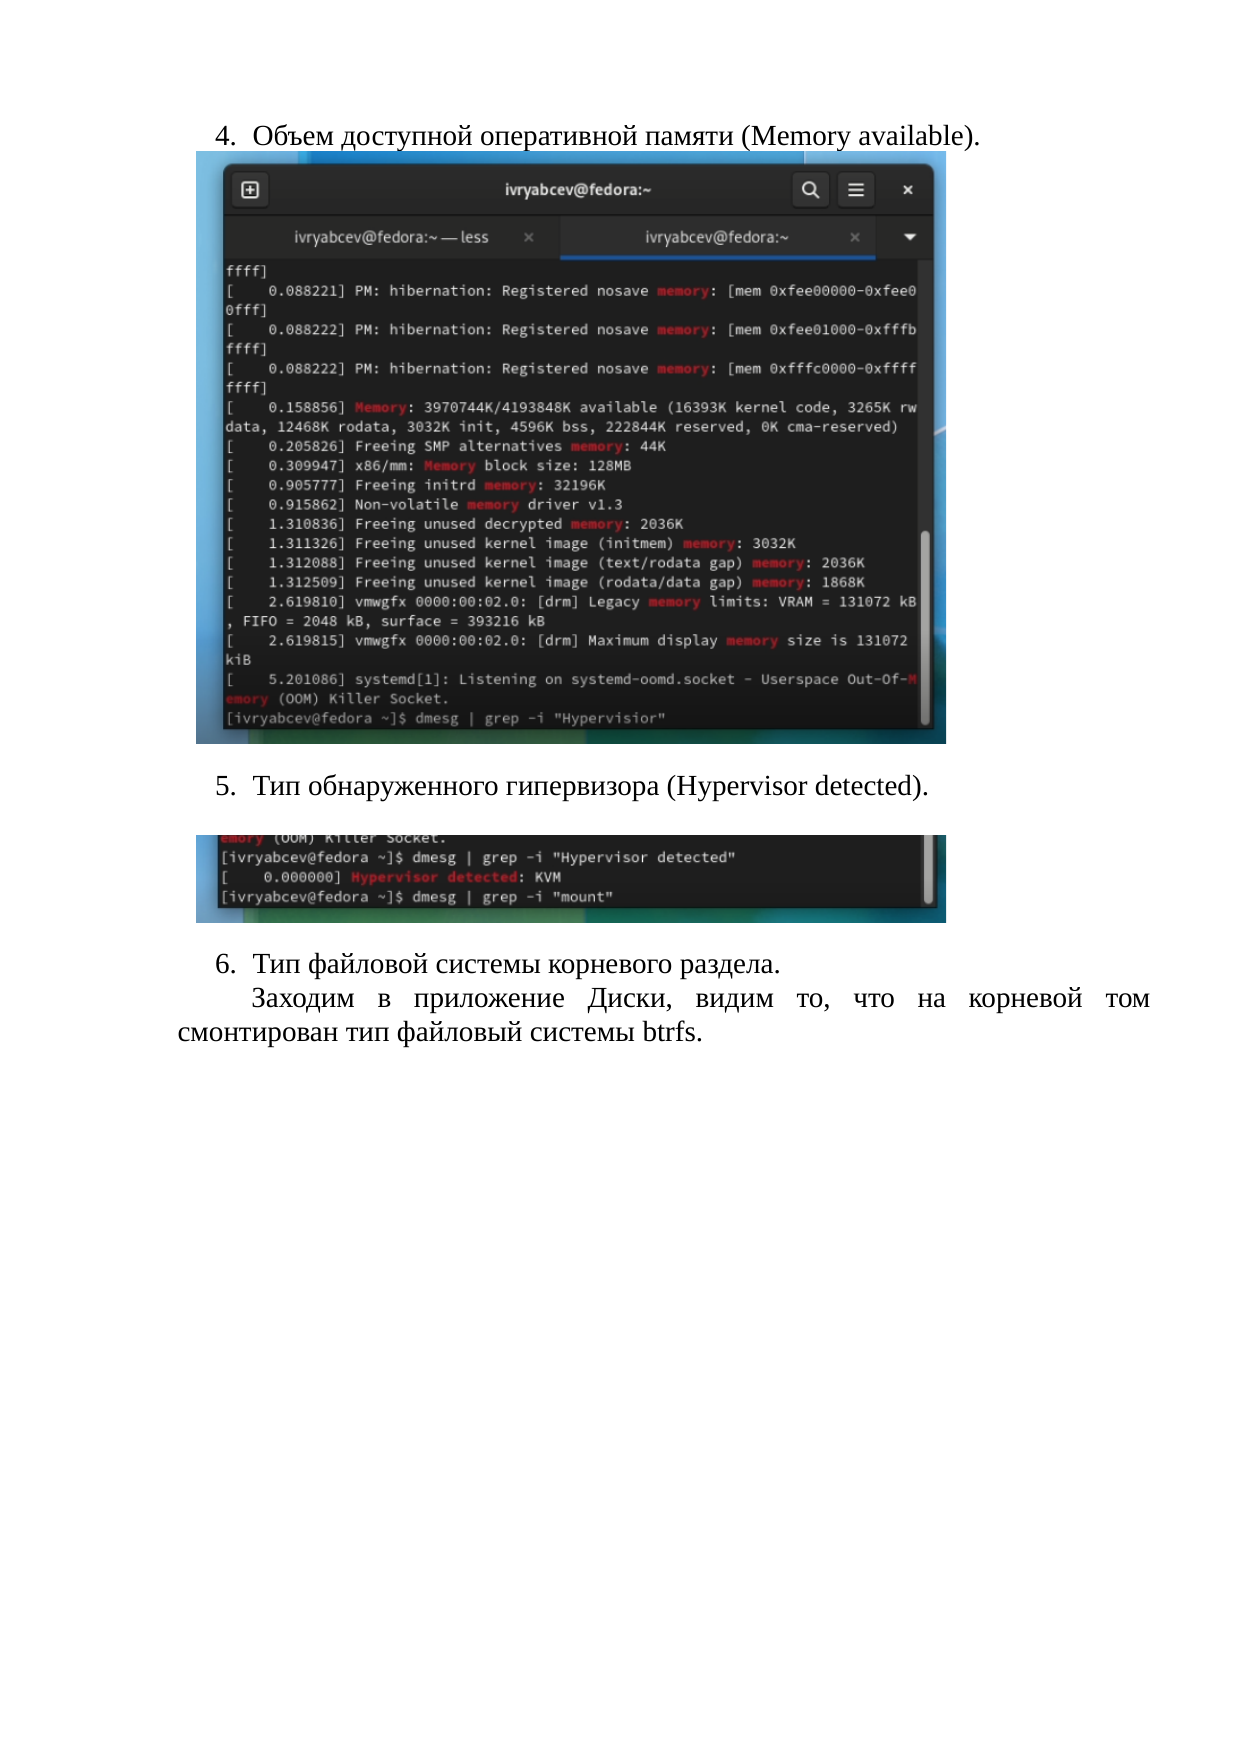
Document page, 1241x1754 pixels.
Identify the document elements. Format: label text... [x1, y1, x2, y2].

text Заходим в приложение Диски, видим то, что на корневой том смонтирован тип файловый системы btrfs. [177, 980, 1152, 1047]
list Объем доступной оперативной памяти (Memory available). [215, 118, 1152, 152]
list Тип обнаруженного гипервизора (Hypervisor detected). [215, 768, 1152, 801]
list Тип файловой системы корневого раздела. [215, 947, 1152, 980]
